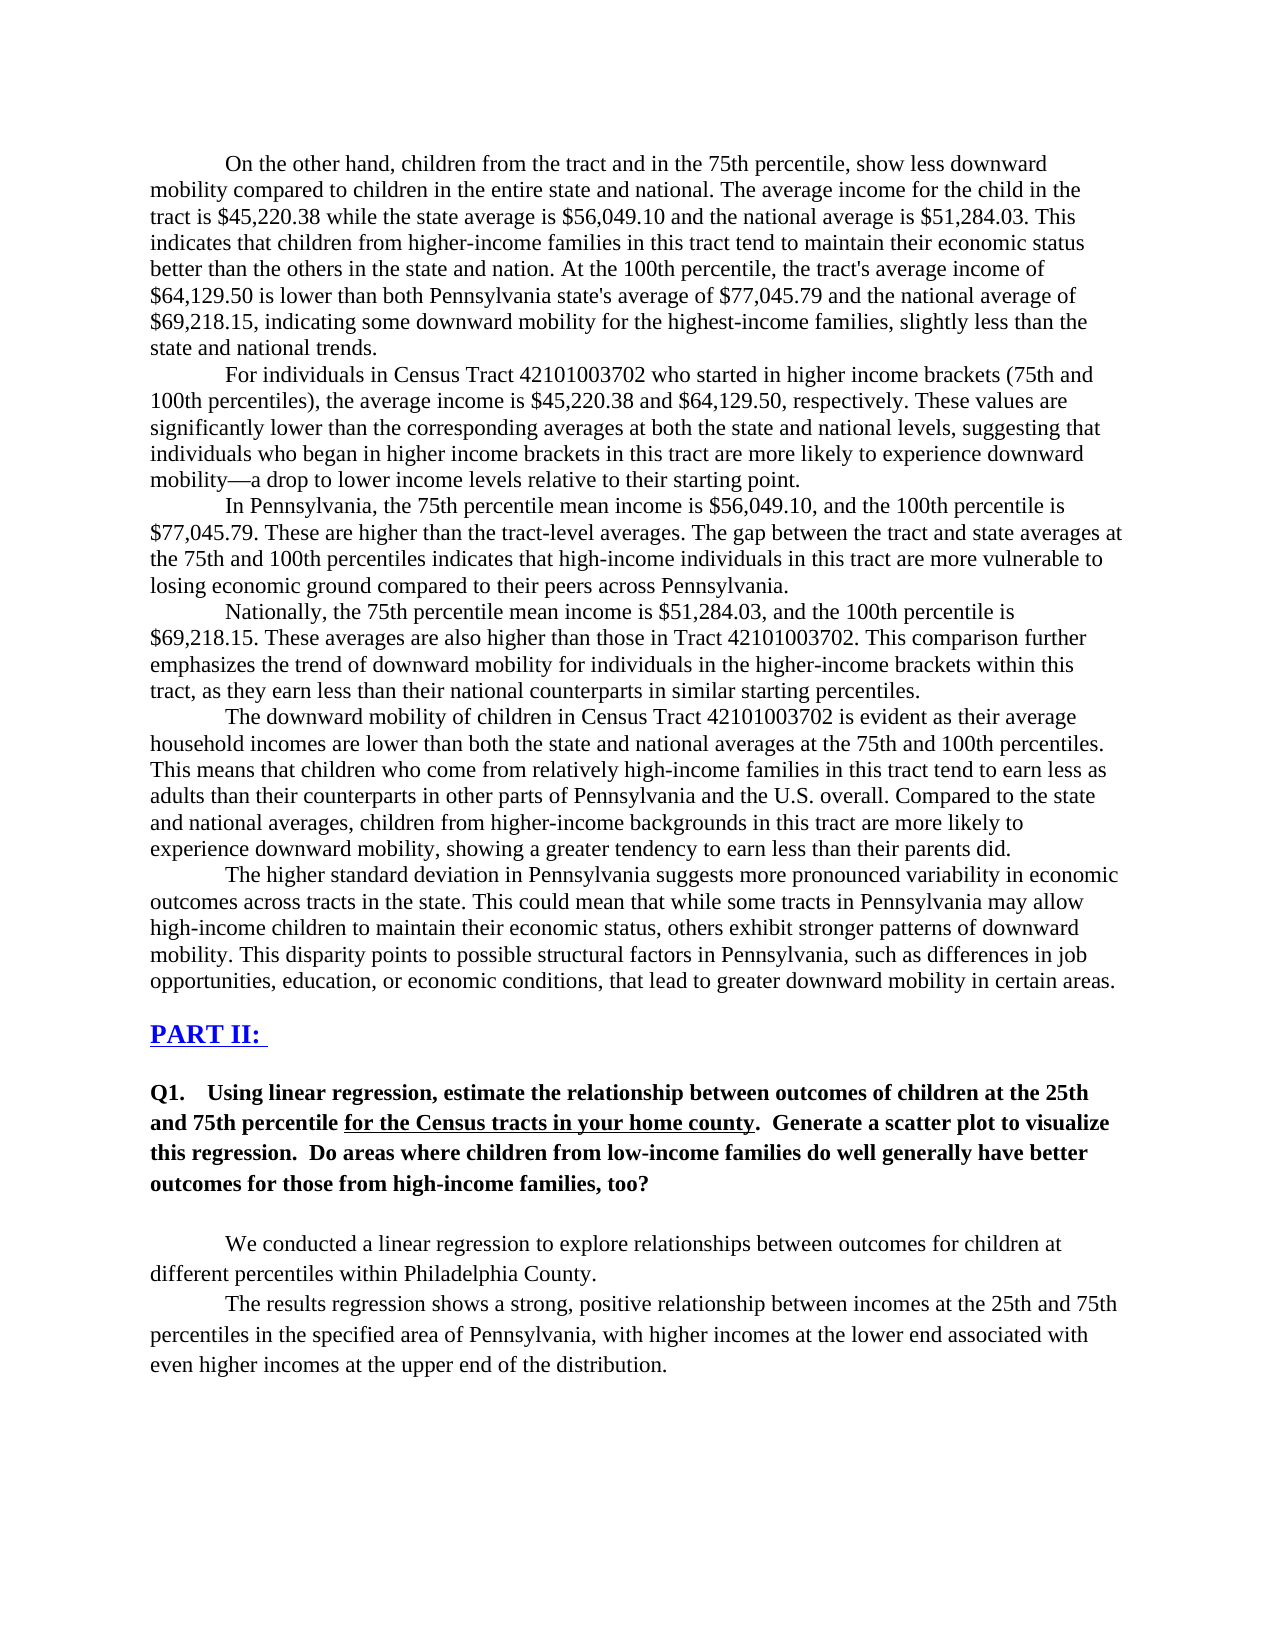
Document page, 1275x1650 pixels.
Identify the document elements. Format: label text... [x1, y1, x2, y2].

text We conducted a linear regression to explore relationships between outcomes for children at different percentiles within Philadelphia County. [150, 1230, 1125, 1287]
text The higher standard deviation in Pennsylvania suggests more pronounced variability in economic outcomes across tracts in the state. This could mean that while some tracts in Pennsylvania may allow high-income children to maintain their economic status, others exhibit stronger patterns of downward mobility. This disparity points to possible structural factors in Pennsylvania, such as differences in job opportunities, education, or economic conditions, that lead to greater downward mobility in certain areas. [150, 862, 1125, 993]
text PART II: [150, 1018, 1125, 1049]
text In Pennsylvania, the 75th percentile mean income is $56,049.10, and the 100th percentile is $77,045.79. These are higher than the tract-level averages. The gap between the tract and state averages at the 75th and 100th percentiles indicates that high-income individuals in this tract are more vulnerable to losing economic ground compared to their peers across Pennsylvania. [150, 493, 1125, 598]
text Nationally, the 75th percentile mean income is $51,284.03, and the 100th percentile is $69,218.15. These averages are also higher than those in Tract 42101003702. This comparison further emphasizes the trend of downward mobility for individuals in the higher-income brackets within this tract, as they earn less than their national counterparts in similar starting percentiles. [150, 598, 1125, 703]
text On the other hand, children from the tract and in the 75th percentile, show less downward mobility compared to children in the entire state and national. The average income for the child in the tract is $45,220.38 while the state average is $56,049.10 and the national average is $51,284.03. This indicates that children from higher-income families in this tract tend to maintain their economic status better than the others in the state and nation. At the 100th percentile, the tract's average income of $64,129.50 is lower than both Pennsylvania state's average of $77,045.79 and the national average of $69,218.15, indicating some downward mobility for the highest-income families, slightly less than the state and national trends. [150, 150, 1125, 361]
text The downward mobility of children in Census Tract 42101003702 is evident as their average household incomes are lower than both the state and national averages at the 75th and 100th percentiles. This means that children who come from relatively high-income families in this tract tend to earn less as adults than their counterparts in other parts of Pennsylvania and the U.S. overall. Compared to the state and national averages, children from higher-income backgrounds in this tract are more likely to experience downward mobility, showing a greater tendency to earn less than their parents did. [150, 703, 1125, 862]
text For individuals in Census Tract 42101003702 who started in higher income brackets (75th and 100th percentiles), the average income is $45,220.38 and $64,129.50, respectively. These values are significantly lower than the corresponding averages at both the state and national levels, suggesting that individuals who began in higher income brackets in this tract are more likely to experience downward mobility—a drop to lower income levels relative to their starting point. [150, 361, 1125, 493]
text The results regression shows a strong, positive relationship between incomes at the 25th and 75th percentiles in the specified area of Pennsylvania, with higher incomes at the lower end associated with even higher incomes at the upper end of the distribution. [150, 1291, 1125, 1377]
text Q1. Using linear regression, estimate the relationship between outcomes of children at the 25th and 75th percentile for the Census tracts in your home county. Generate a scatter plot to visualize this regression. Do areas where children from low-income families do well generally have better outcomes for those from high-income families, too? [150, 1079, 1125, 1196]
